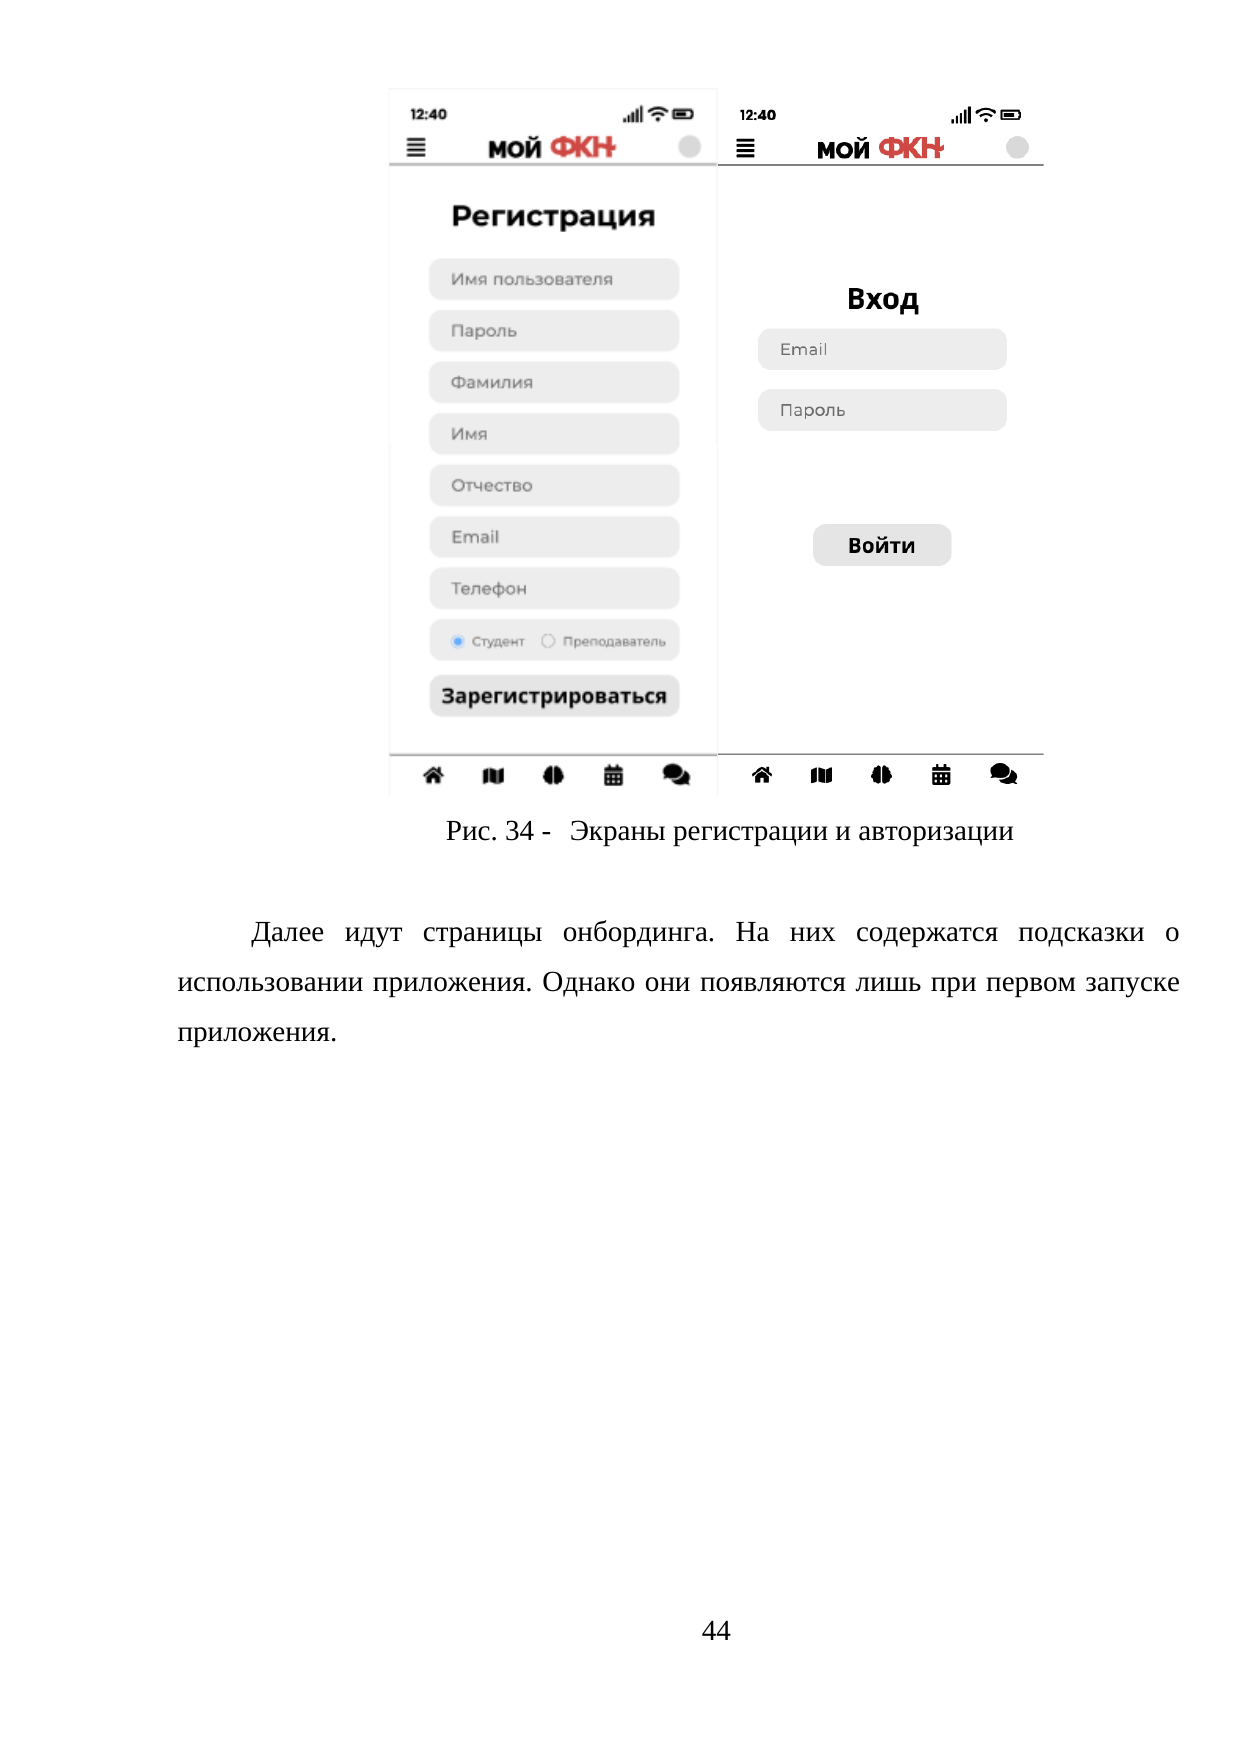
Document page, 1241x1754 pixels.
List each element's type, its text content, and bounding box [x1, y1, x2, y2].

list Экраны регистрации и авторизации [177, 813, 1181, 847]
text Далее идут страницы онбординга. На них содержатся подсказки о использовании приложения. Однако они появляются лишь при первом запуске приложения. [177, 914, 1181, 1048]
picture [388, 88, 1044, 797]
